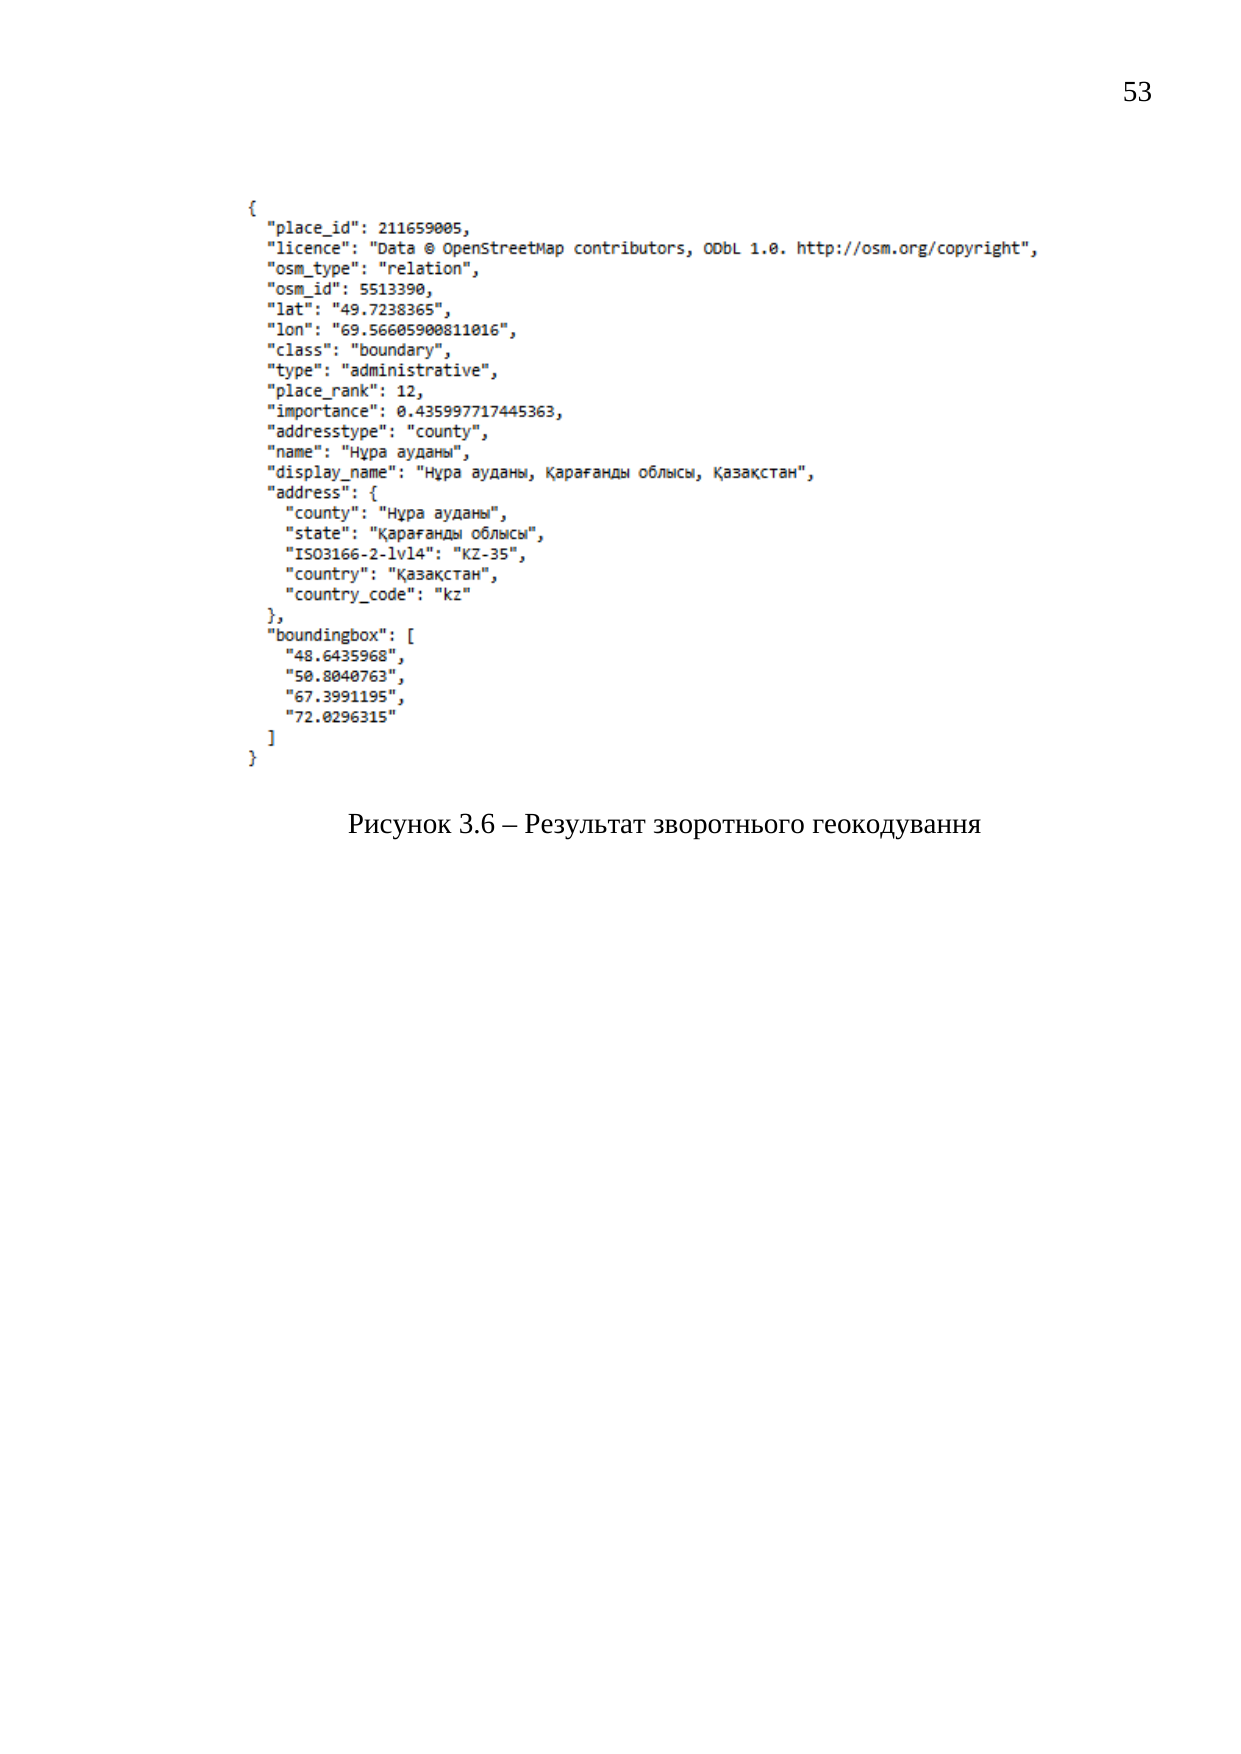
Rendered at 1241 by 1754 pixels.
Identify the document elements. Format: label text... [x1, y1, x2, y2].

text Рисунок 3.6 – Результат зворотнього геокодування [177, 806, 1152, 840]
picture [248, 191, 1081, 790]
